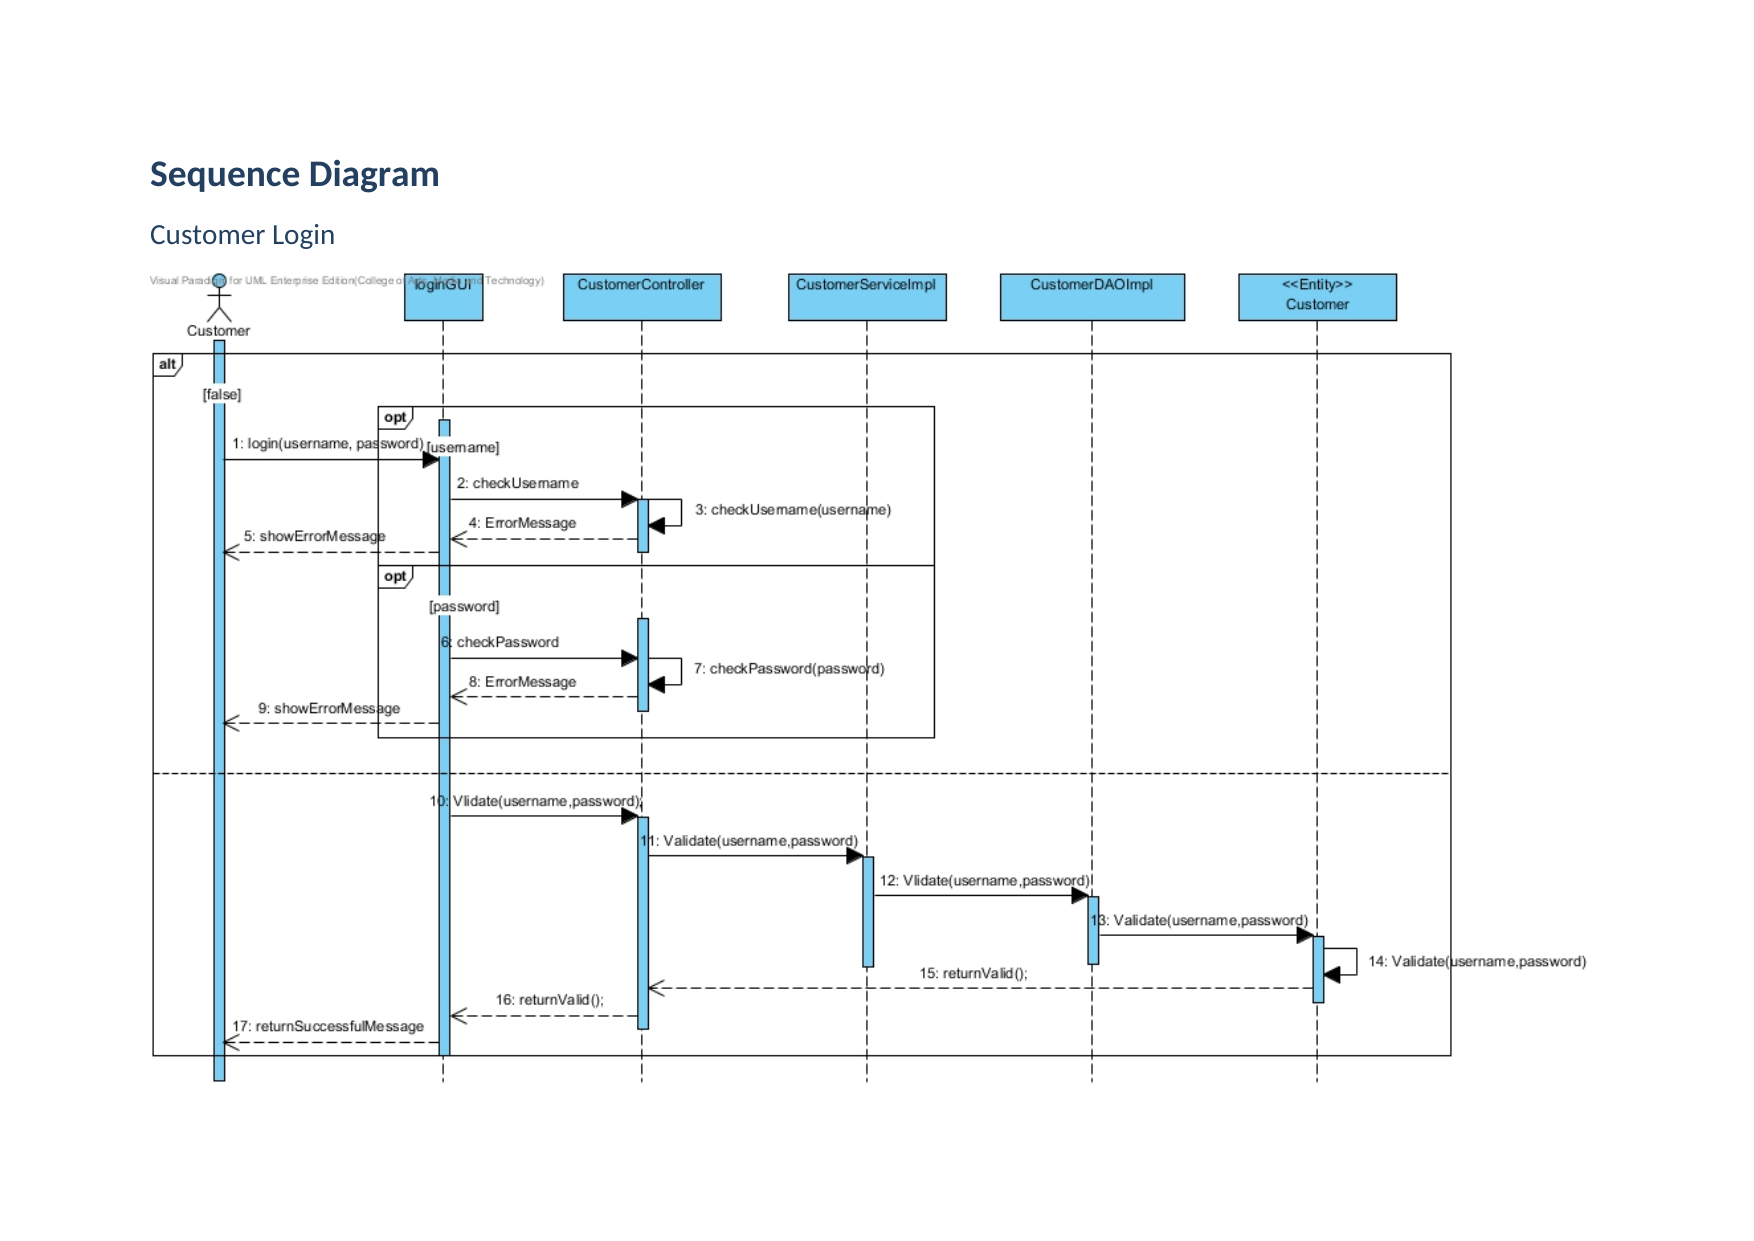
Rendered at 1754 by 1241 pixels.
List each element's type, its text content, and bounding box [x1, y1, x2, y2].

text Sequence Diagram [150, 150, 1604, 196]
text Customer Login [150, 216, 1604, 252]
picture [150, 271, 1604, 1087]
